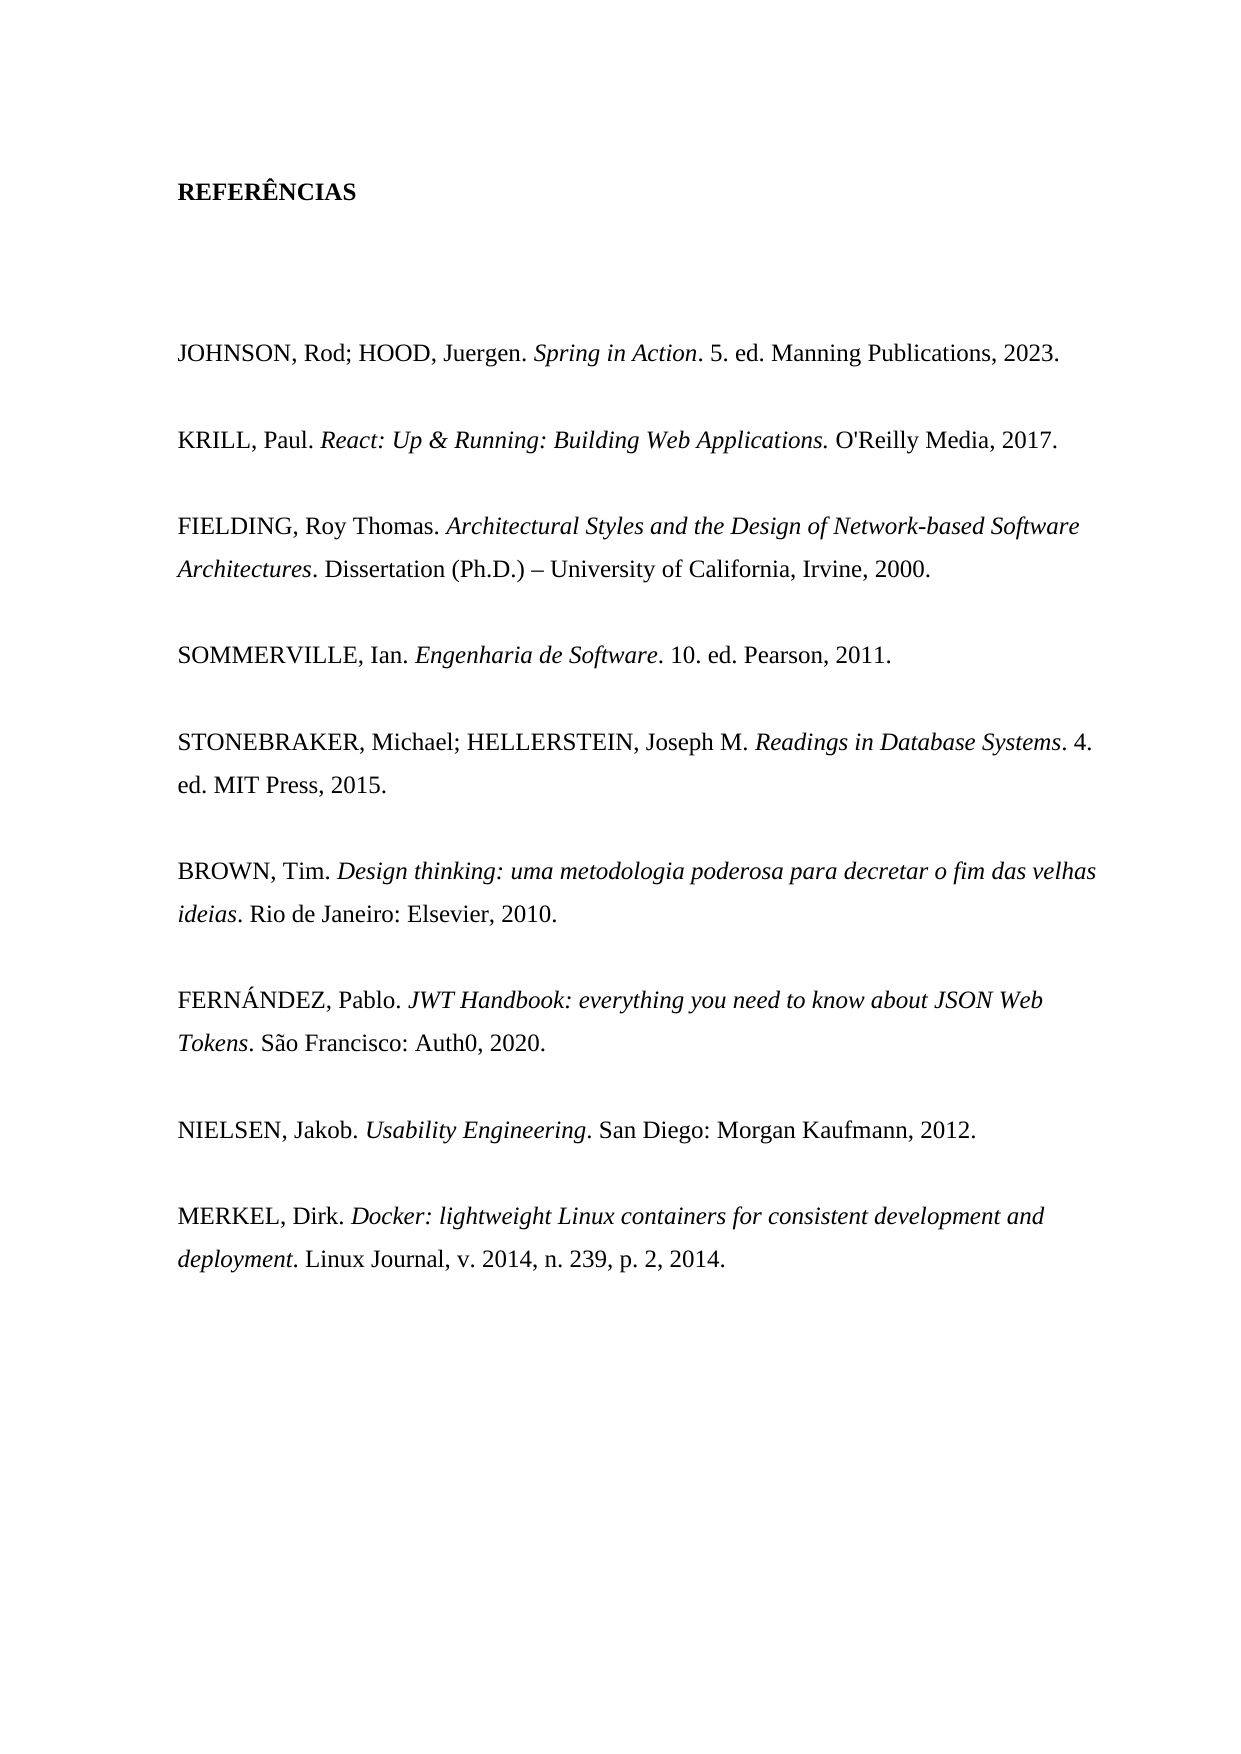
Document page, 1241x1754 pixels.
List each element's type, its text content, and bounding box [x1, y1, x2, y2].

text Referências [177, 177, 1122, 206]
text NIELSEN, Jakob. Usability Engineering. San Diego: Morgan Kaufmann, 2012. [177, 1115, 1122, 1143]
text FERNÁNDEZ, Pablo. JWT Handbook: everything you need to know about JSON Web Tokens. São Francisco: Auth0, 2020. [177, 985, 1122, 1057]
text KRILL, Paul. React: Up & Running: Building Web Applications. O'Reilly Media, 2017. [177, 425, 1122, 453]
text STONEBRAKER, Michael; HELLERSTEIN, Joseph M. Readings in Database Systems. 4. ed. MIT Press, 2015. [177, 727, 1122, 798]
text MERKEL, Dirk. Docker: lightweight Linux containers for consistent development and deployment. Linux Journal, v. 2014, n. 239, p. 2, 2014. [177, 1201, 1122, 1273]
text SOMMERVILLE, Ian. Engenharia de Software. 10. ed. Pearson, 2011. [177, 640, 1122, 669]
text JOHNSON, Rod; HOOD, Juergen. Spring in Action. 5. ed. Manning Publications, 2023. [177, 338, 1122, 367]
text FIELDING, Roy Thomas. Architectural Styles and the Design of Network-based Software Architectures. Dissertation (Ph.D.) – University of California, Irvine, 2000. [177, 511, 1122, 583]
text BROWN, Tim. Design thinking: uma metodologia poderosa para decretar o fim das velhas ideias. Rio de Janeiro: Elsevier, 2010. [177, 856, 1122, 928]
